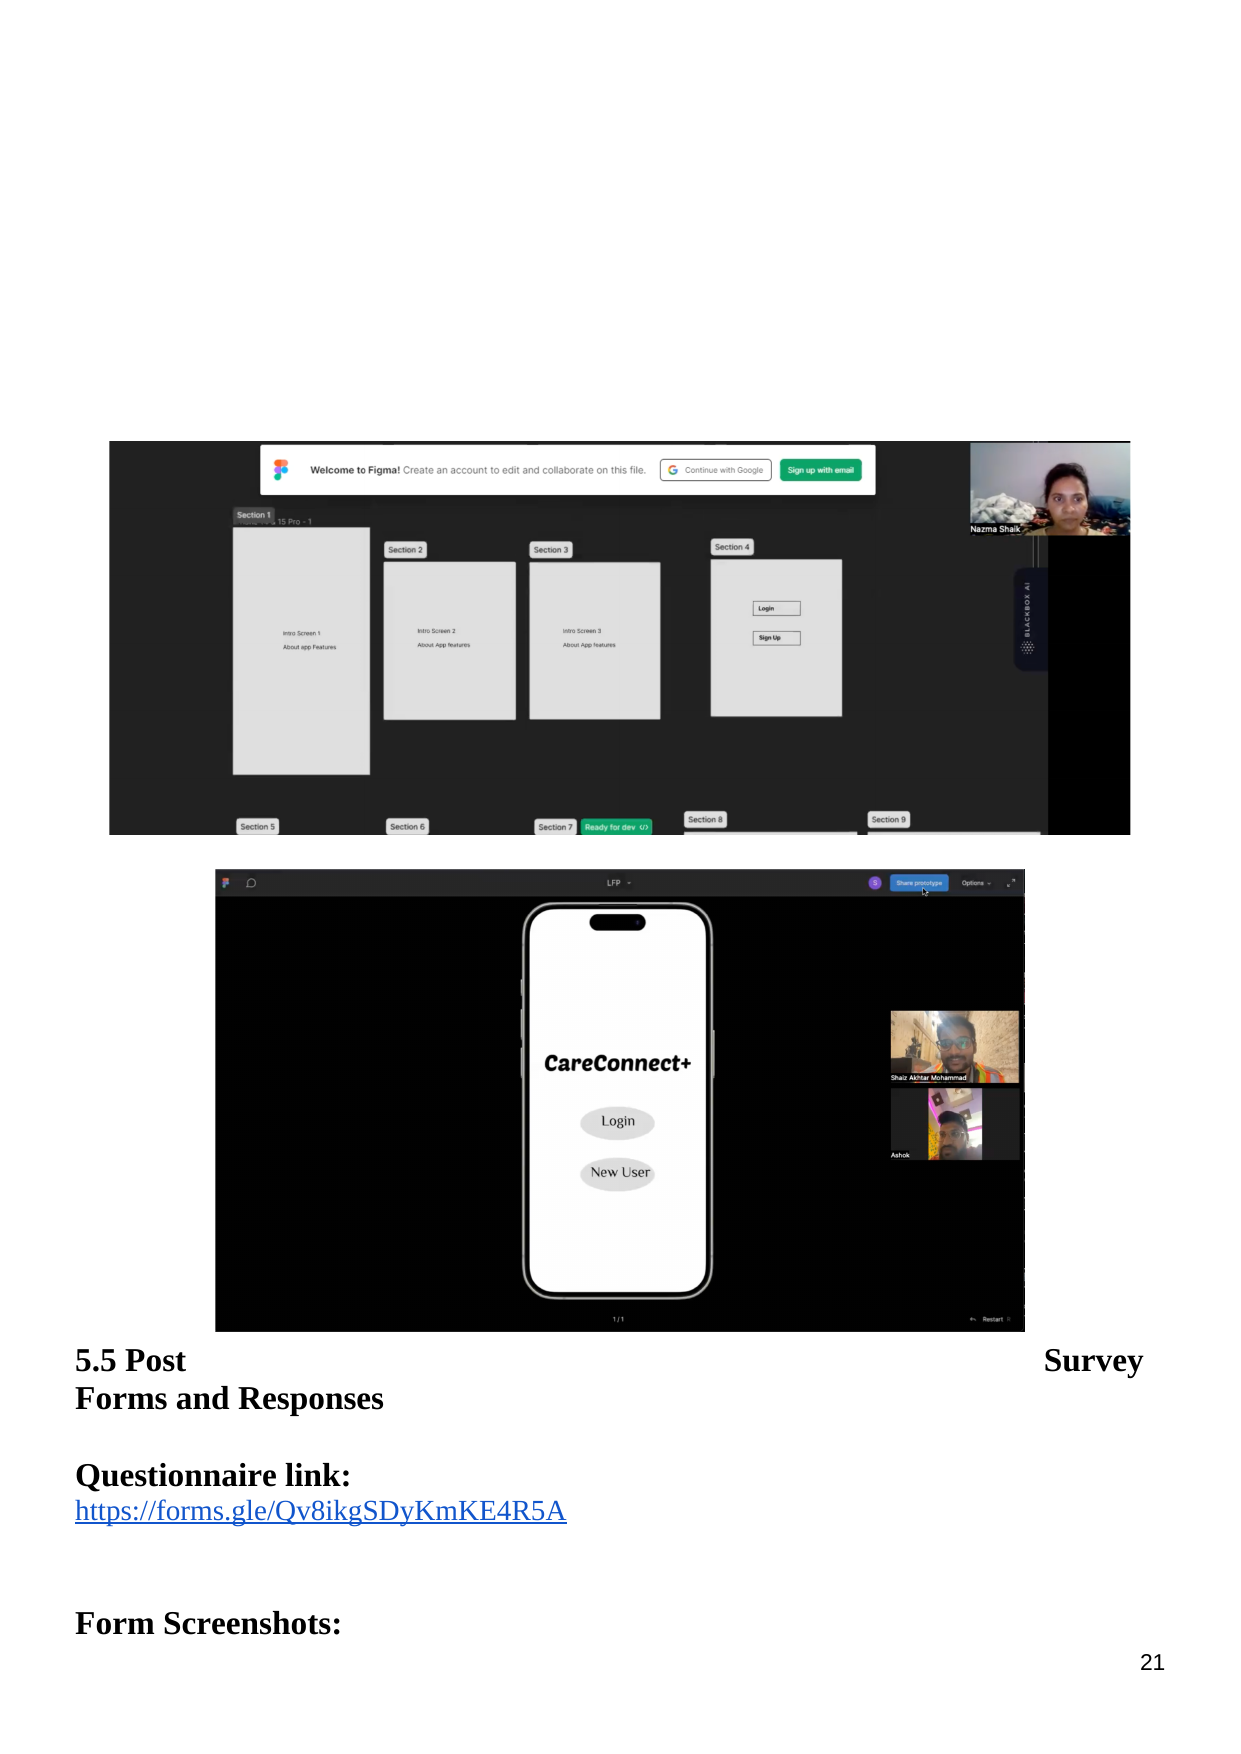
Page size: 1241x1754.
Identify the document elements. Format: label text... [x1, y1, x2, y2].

text https://forms.gle/Qv8ikgSDyKmKE4R5A [75, 1493, 1165, 1527]
picture [109, 441, 1131, 835]
picture [215, 869, 1025, 1332]
text Questionnaire link: [75, 1455, 1165, 1493]
text Form Screenshots: [75, 1603, 1165, 1642]
text 5.5 Post Survey Forms and Responses [75, 1340, 1165, 1417]
